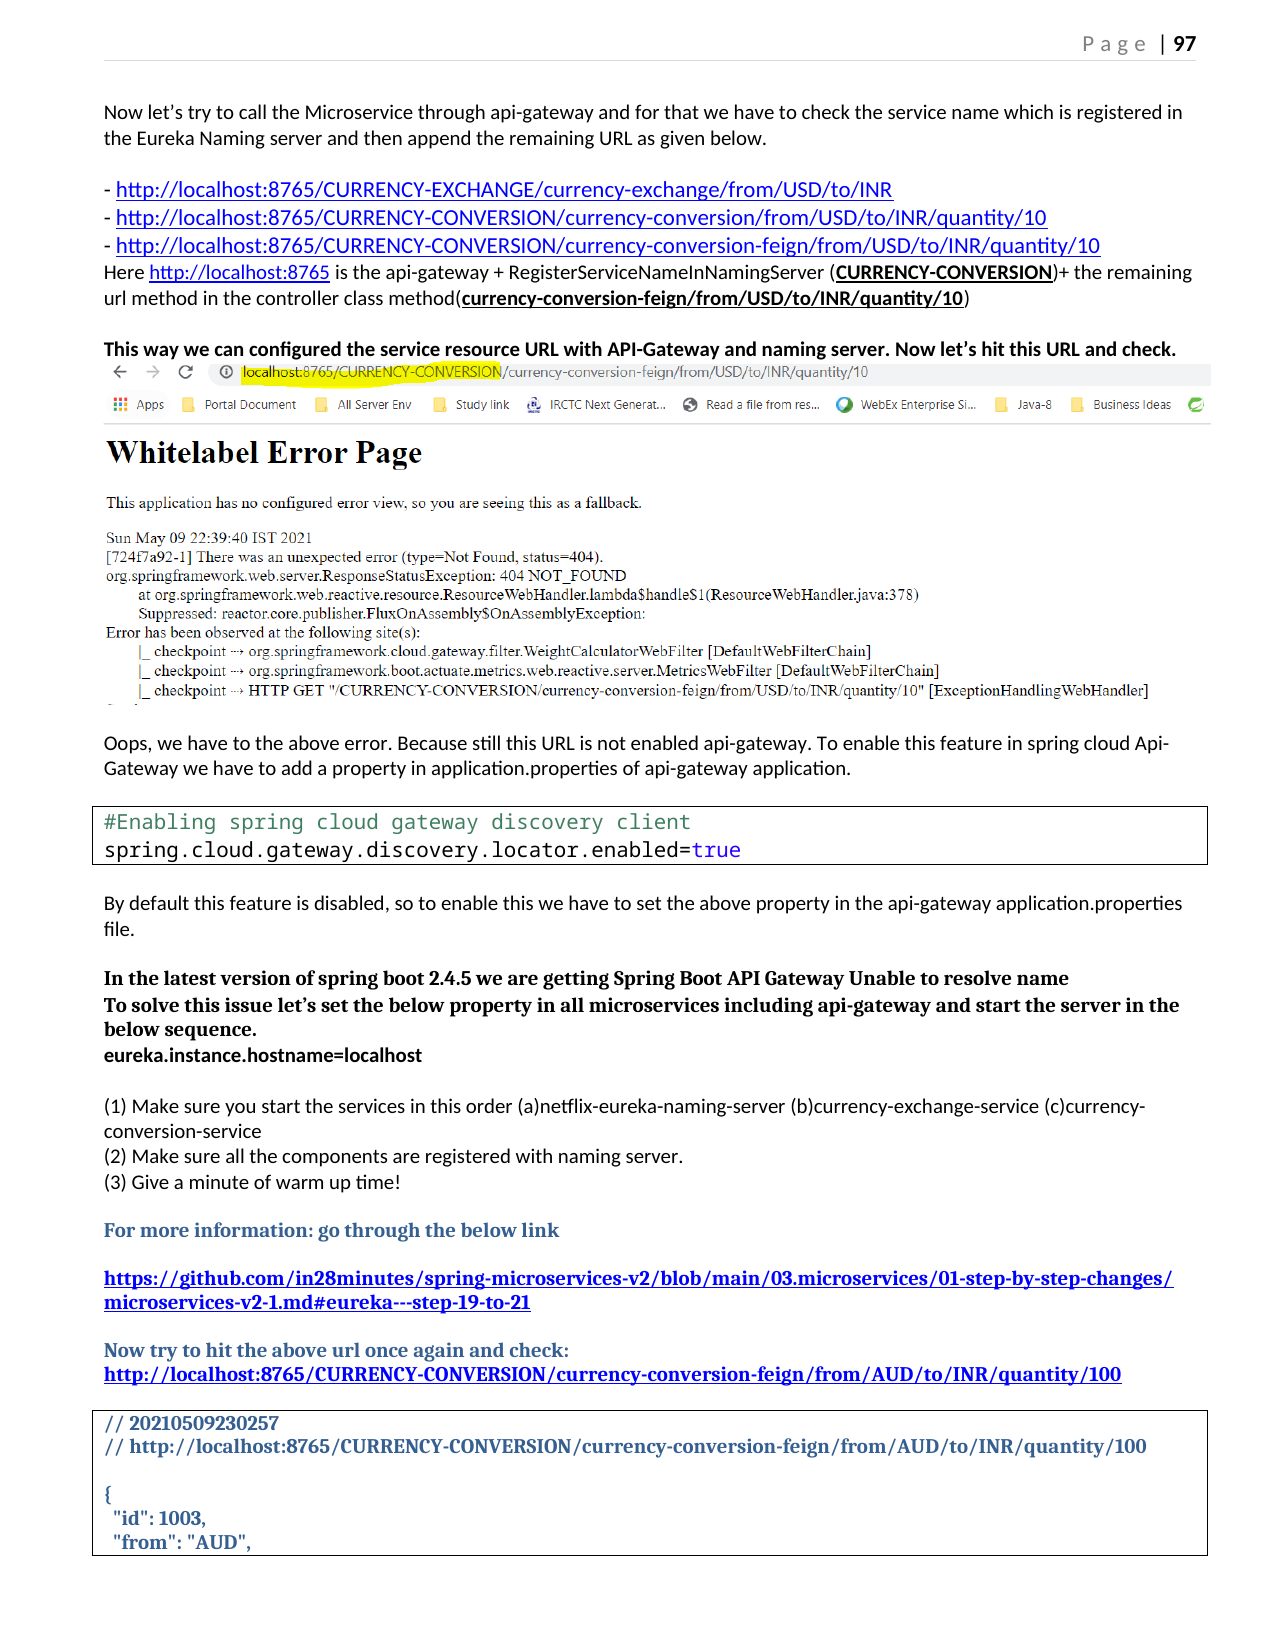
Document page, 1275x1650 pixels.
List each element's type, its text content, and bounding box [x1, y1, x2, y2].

text Now try to hit the above url once again and check: [103, 1338, 1196, 1362]
subtitle In the latest version of spring boot 2.4.5 we are getting Spring Boot API Gateway Unable to resolve name [103, 967, 1196, 991]
text Here http://localhost:8765 is the api-gateway + RegisterServiceNameInNamingServer (CURRENCY-CONVERSION)+ the remaining url method in the controller class method(currency-conversion-feign/from/USD/to/INR/quantity/10) [103, 259, 1196, 310]
text - http://localhost:8765/CURRENCY-CONVERSION/currency-conversion-feign/from/USD/to/INR/quantity/10 [103, 232, 1196, 259]
text By default this feature is disabled, so to enable this we have to set the above property in the api-gateway application.properties file. [103, 890, 1196, 941]
text For more information: go through the below link [103, 1218, 1196, 1242]
table_header #Enabling spring cloud gateway discovery client spring.cloud.gateway.discovery.locator.enabled=true [93, 807, 1207, 864]
text This way we can configured the service resource URL with API-Gateway and naming server. Now let’s hit this URL and check. [103, 336, 1196, 361]
picture [103, 361, 1211, 705]
text Oops, we have to the above error. Because still this URL is not enabled api-gateway. To enable this feature in spring cloud Api-Gateway we have to add a property in application.properties of api-gateway application. [103, 730, 1196, 781]
text (3) Give a minute of warm up time! [103, 1169, 1196, 1194]
text Now let’s try to call the Microservice through api-gateway and for that we have to check the service name which is registered in the Eureka Naming server and then append the remaining URL as given below. [103, 99, 1196, 150]
text - http://localhost:8765/CURRENCY-CONVERSION/currency-conversion/from/USD/to/INR/quantity/10 [103, 203, 1196, 232]
text eureka.instance.hostname=localhost [103, 1042, 1196, 1067]
text (1) Make sure you start the services in this order (a)netflix-eureka-naming-server (b)currency-exchange-service (c)currency-conversion-service [103, 1093, 1196, 1144]
text (2) Make sure all the components are registered with naming server. [103, 1144, 1196, 1169]
text - http://localhost:8765/CURRENCY-EXCHANGE/currency-exchange/from/USD/to/INR [103, 176, 1196, 203]
text http://localhost:8765/CURRENCY-CONVERSION/currency-conversion-feign/from/AUD/to/INR/quantity/100 [103, 1362, 1196, 1386]
text https://github.com/in28minutes/spring-microservices-v2/blob/main/03.microservices/01-step-by-step-changes/microservices-v2-1.md#eureka---step-19-to-21 [103, 1266, 1196, 1314]
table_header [93, 1411, 1207, 1555]
text To solve this issue let’s set the below property in all microservices including api-gateway and start the server in the below sequence. [103, 994, 1196, 1042]
